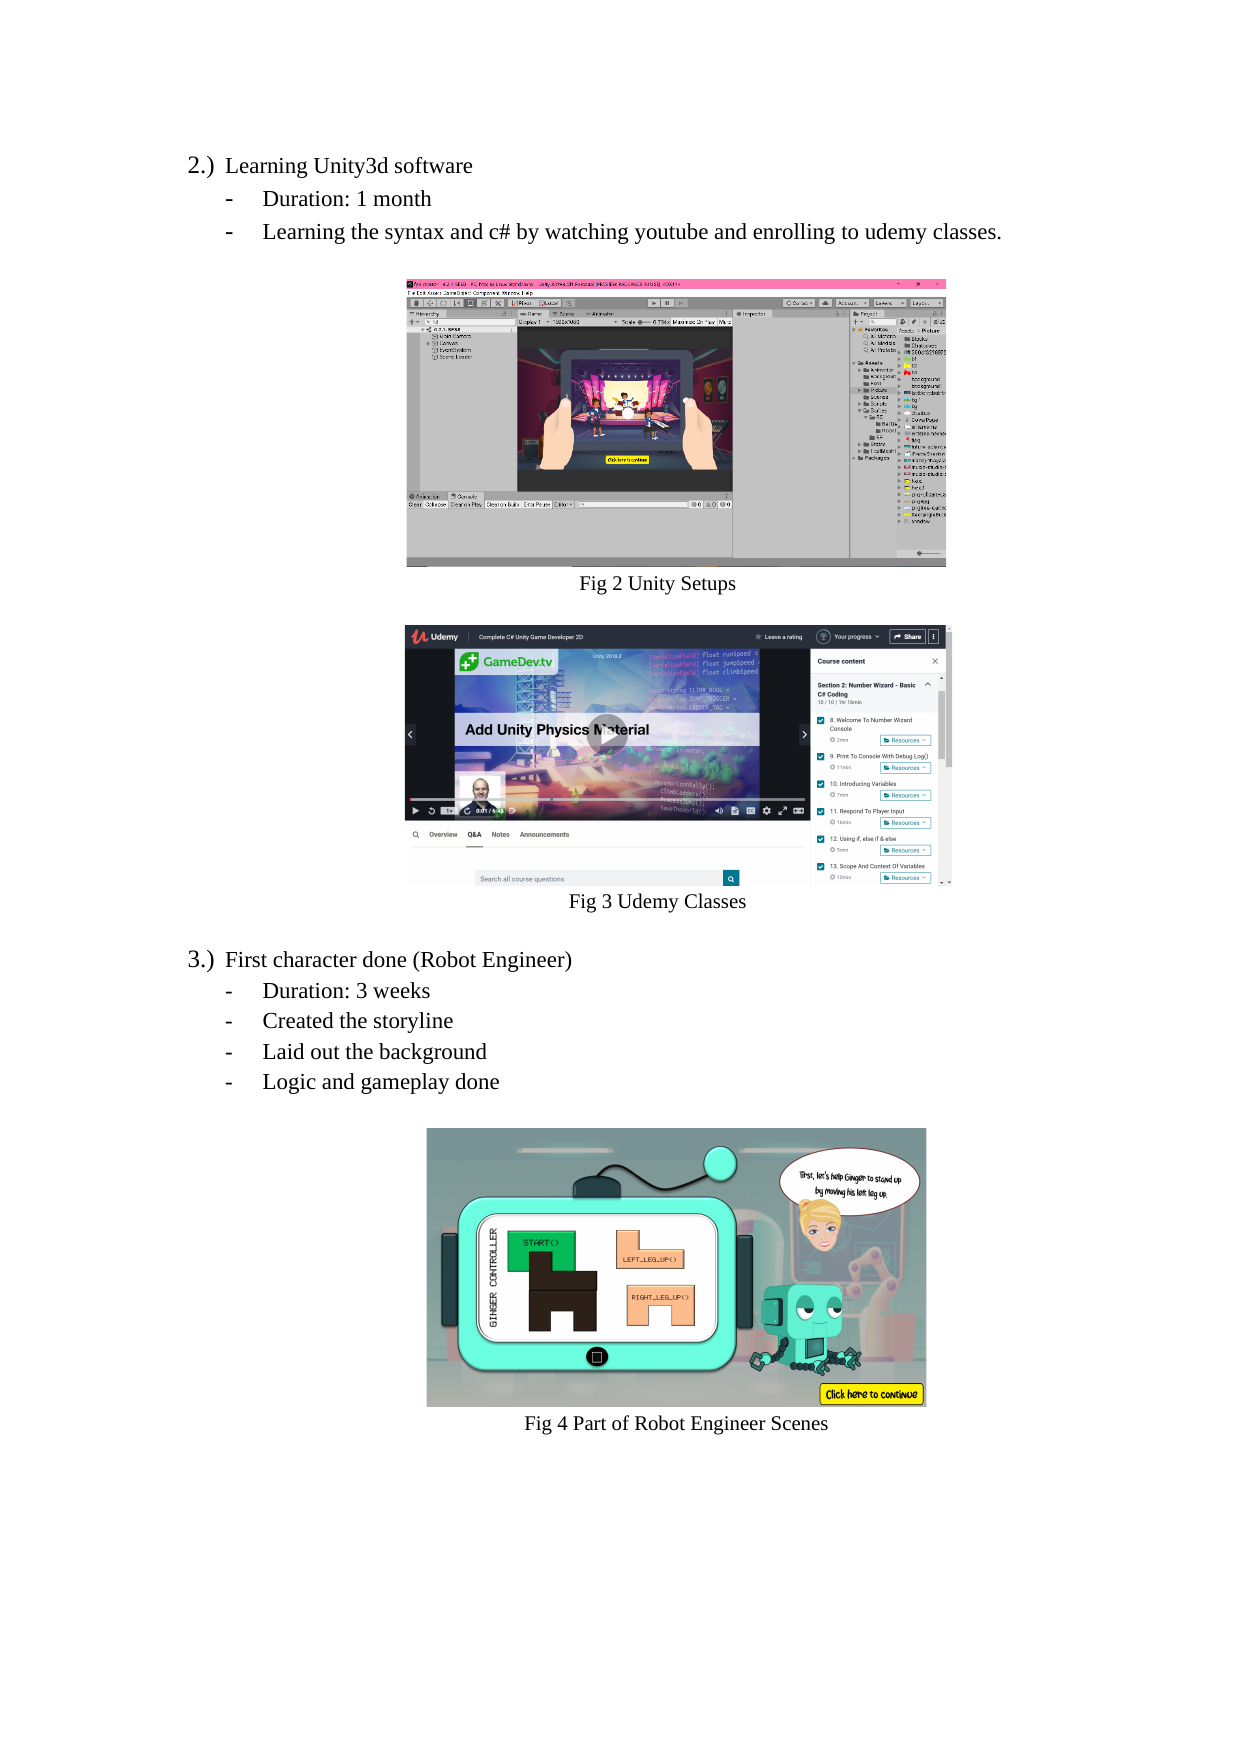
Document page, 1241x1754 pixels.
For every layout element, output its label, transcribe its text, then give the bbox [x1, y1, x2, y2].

list Learning Unity3d software [187, 150, 1090, 179]
list Duration: 3 weeks [225, 977, 1090, 1004]
list Created the storyline [225, 1007, 1090, 1034]
list Fig 2 Unity Setups [225, 571, 1090, 594]
list Fig 4 Part of Robot Engineer Scenes [262, 1411, 1090, 1434]
picture [406, 279, 947, 567]
picture [404, 625, 953, 886]
picture [426, 1128, 927, 1407]
list First character done (Robot Engineer) [187, 944, 1090, 973]
list Logic and gameplay done [225, 1068, 1090, 1094]
list Duration: 1 month [225, 183, 1090, 212]
list Laid out the background [225, 1038, 1090, 1064]
list Learning the syntax and c# by watching youtube and enrolling to udemy classes. [225, 216, 1090, 245]
list Fig 3 Udemy Classes [225, 889, 1090, 913]
